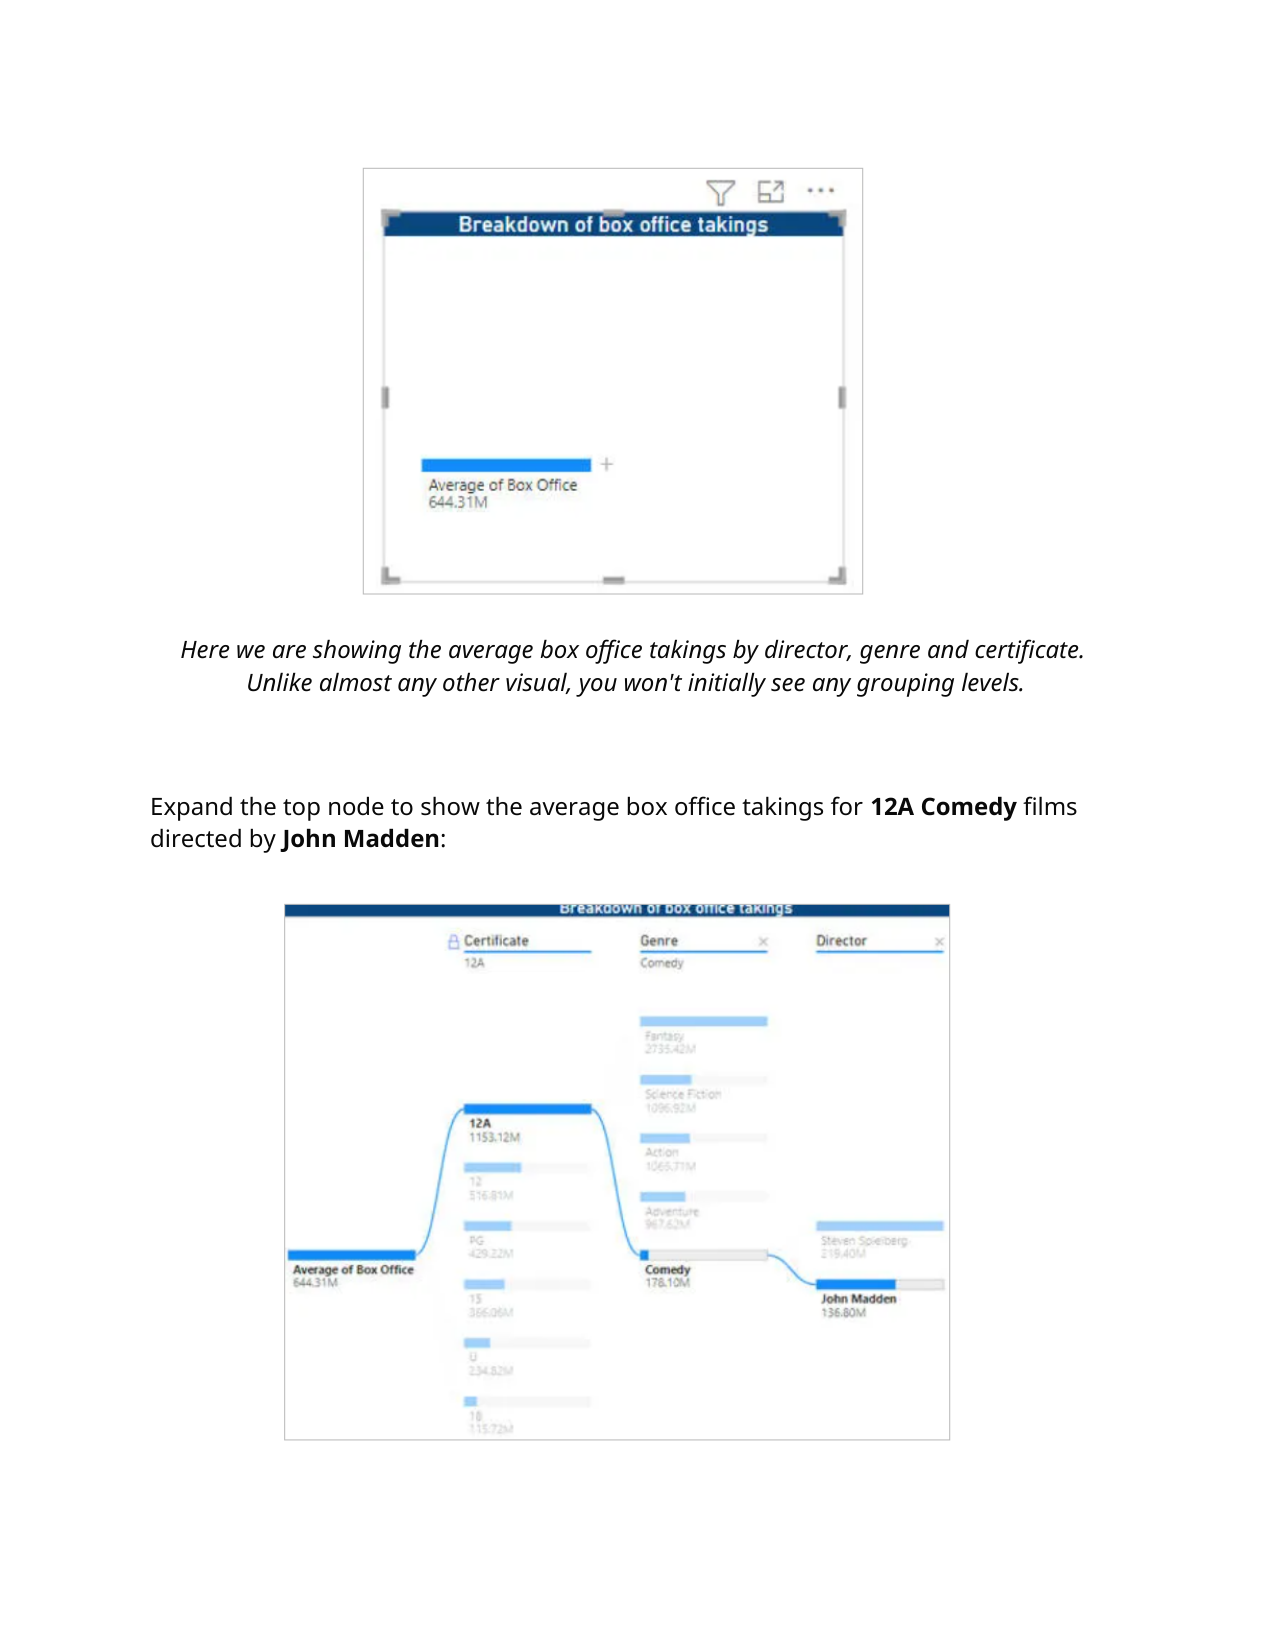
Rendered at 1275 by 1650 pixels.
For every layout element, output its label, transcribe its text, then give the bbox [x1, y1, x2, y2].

picture [256, 883, 969, 1453]
text Expand the top node to show the average box office takings for 12A Comedy films directed by John Madden: [150, 789, 1125, 855]
text Here we are showing the average box office takings by director, genre and certificate. Unlike almost any other visual, you won't initially see any grouping levels. [150, 633, 1125, 698]
picture [344, 150, 880, 605]
